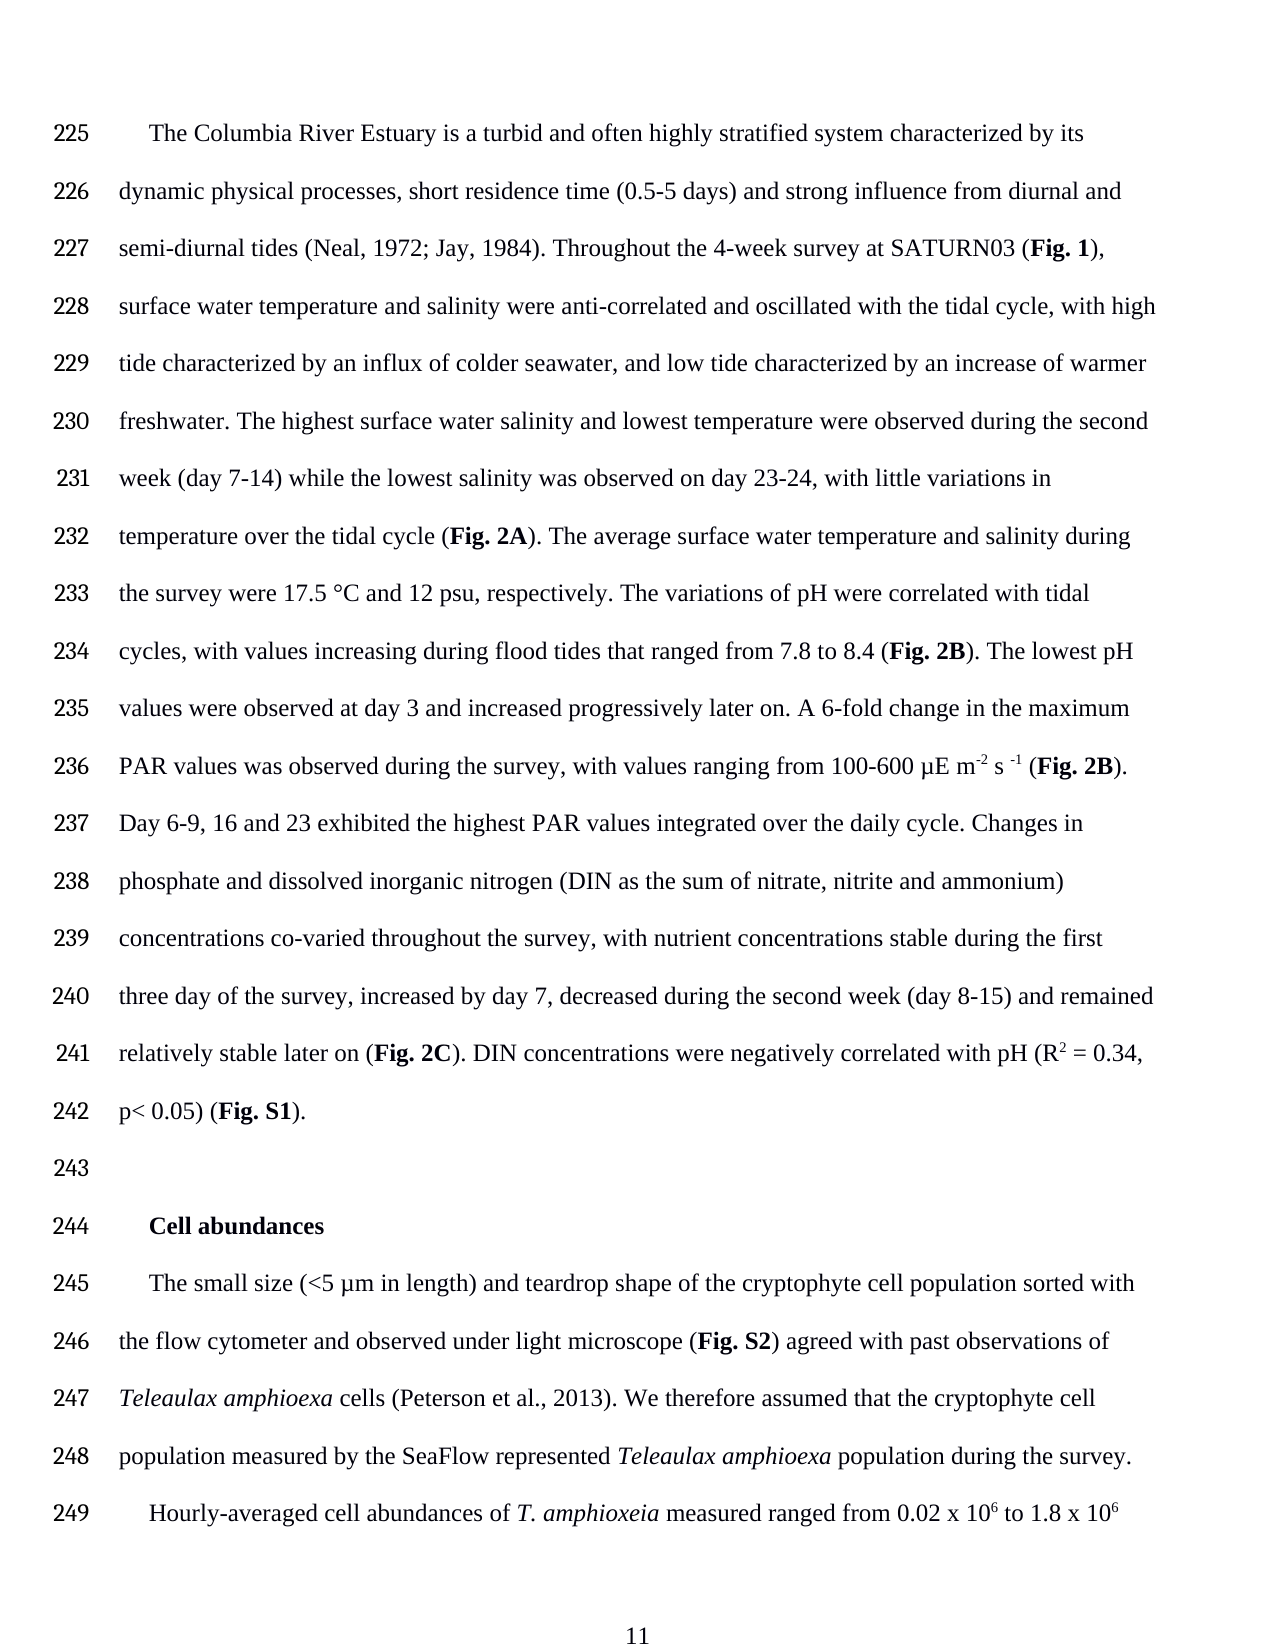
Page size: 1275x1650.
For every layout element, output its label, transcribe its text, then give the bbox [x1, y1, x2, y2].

text The small size (<5 µm in length) and teardrop shape of the cryptophyte cell population sorted with the flow cytometer and observed under light microscope (Fig. S2) agreed with past observations of Teleaulax amphioexa cells (Peterson et al., 2013). We therefore assumed that the cryptophyte cell population measured by the SeaFlow represented Teleaulax amphioexa population during the survey. [118, 1268, 1156, 1470]
text Cell abundances [118, 1211, 1156, 1240]
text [118, 1498, 1156, 1527]
text The Columbia River Estuary is a turbid and often highly stratified system characterized by its dynamic physical processes, short residence time (0.5-5 days) and strong influence from diurnal and semi-diurnal tides (Neal, 1972; Jay, 1984). Throughout the 4-week survey at SATURN03 (Fig. 1), surface water temperature and salinity were anti-correlated and oscillated with the tidal cycle, with high tide characterized by an influx of colder seawater, and low tide characterized by an increase of warmer freshwater. The highest surface water salinity and lowest temperature were observed during the second week (day 7-14) while the lowest salinity was observed on day 23-24, with little variations in temperature over the tidal cycle (Fig. 2A). The average surface water temperature and salinity during the survey were 17.5 °C and 12 psu, respectively. The variations of pH were correlated with tidal cycles, with values increasing during flood tides that ranged from 7.8 to 8.4 (Fig. 2B). The lowest pH values were observed at day 3 and increased progressively later on. A 6-fold change in the maximum PAR values was observed during the survey, with values ranging from 100-600 µE m-2 s -1 (Fig. 2B). Day 6-9, 16 and 23 exhibited the highest PAR values integrated over the daily cycle. Changes in phosphate and dissolved inorganic nitrogen (DIN as the sum of nitrate, nitrite and ammonium) concentrations co-varied throughout the survey, with nutrient concentrations stable during the first three day of the survey, increased by day 7, decreased during the second week (day 8-15) and remained relatively stable later on (Fig. 2C). DIN concentrations were negatively correlated with pH (R2 = 0.34, p< 0.05) (Fig. S1). [118, 118, 1156, 1125]
